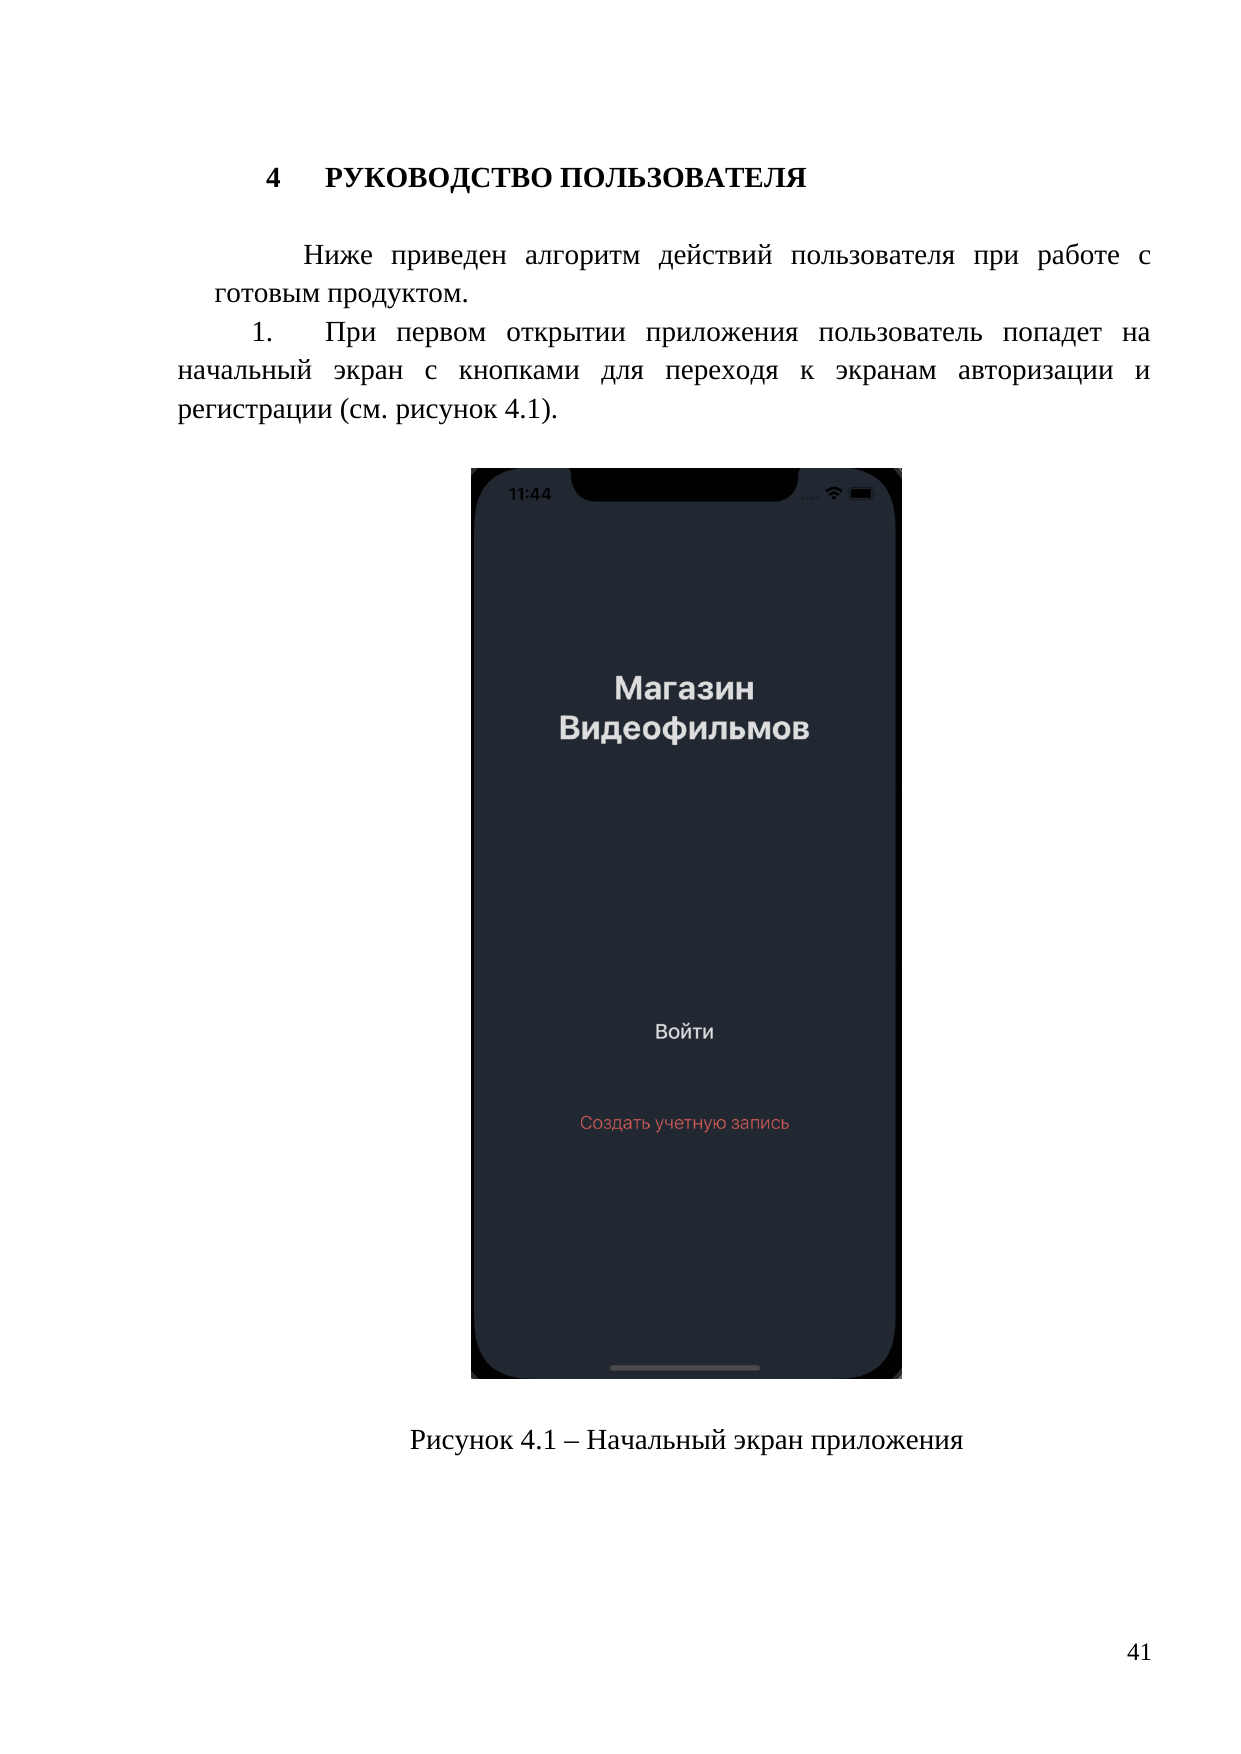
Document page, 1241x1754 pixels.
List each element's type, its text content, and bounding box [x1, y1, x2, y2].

picture [471, 468, 902, 1379]
text Рисунок 4.1 – Начальный экран приложения [177, 1422, 1152, 1456]
subtitle Руководство пользователя [177, 160, 1152, 193]
text Ниже приведен алгоритм действий пользователя при работе с готовым продуктом. [214, 237, 1152, 309]
list При первом открытии приложения пользователь попадет на начальный экран с кнопками для переходя к экранам авторизации и регистрации (см. рисунок 4.1). [177, 314, 1152, 424]
